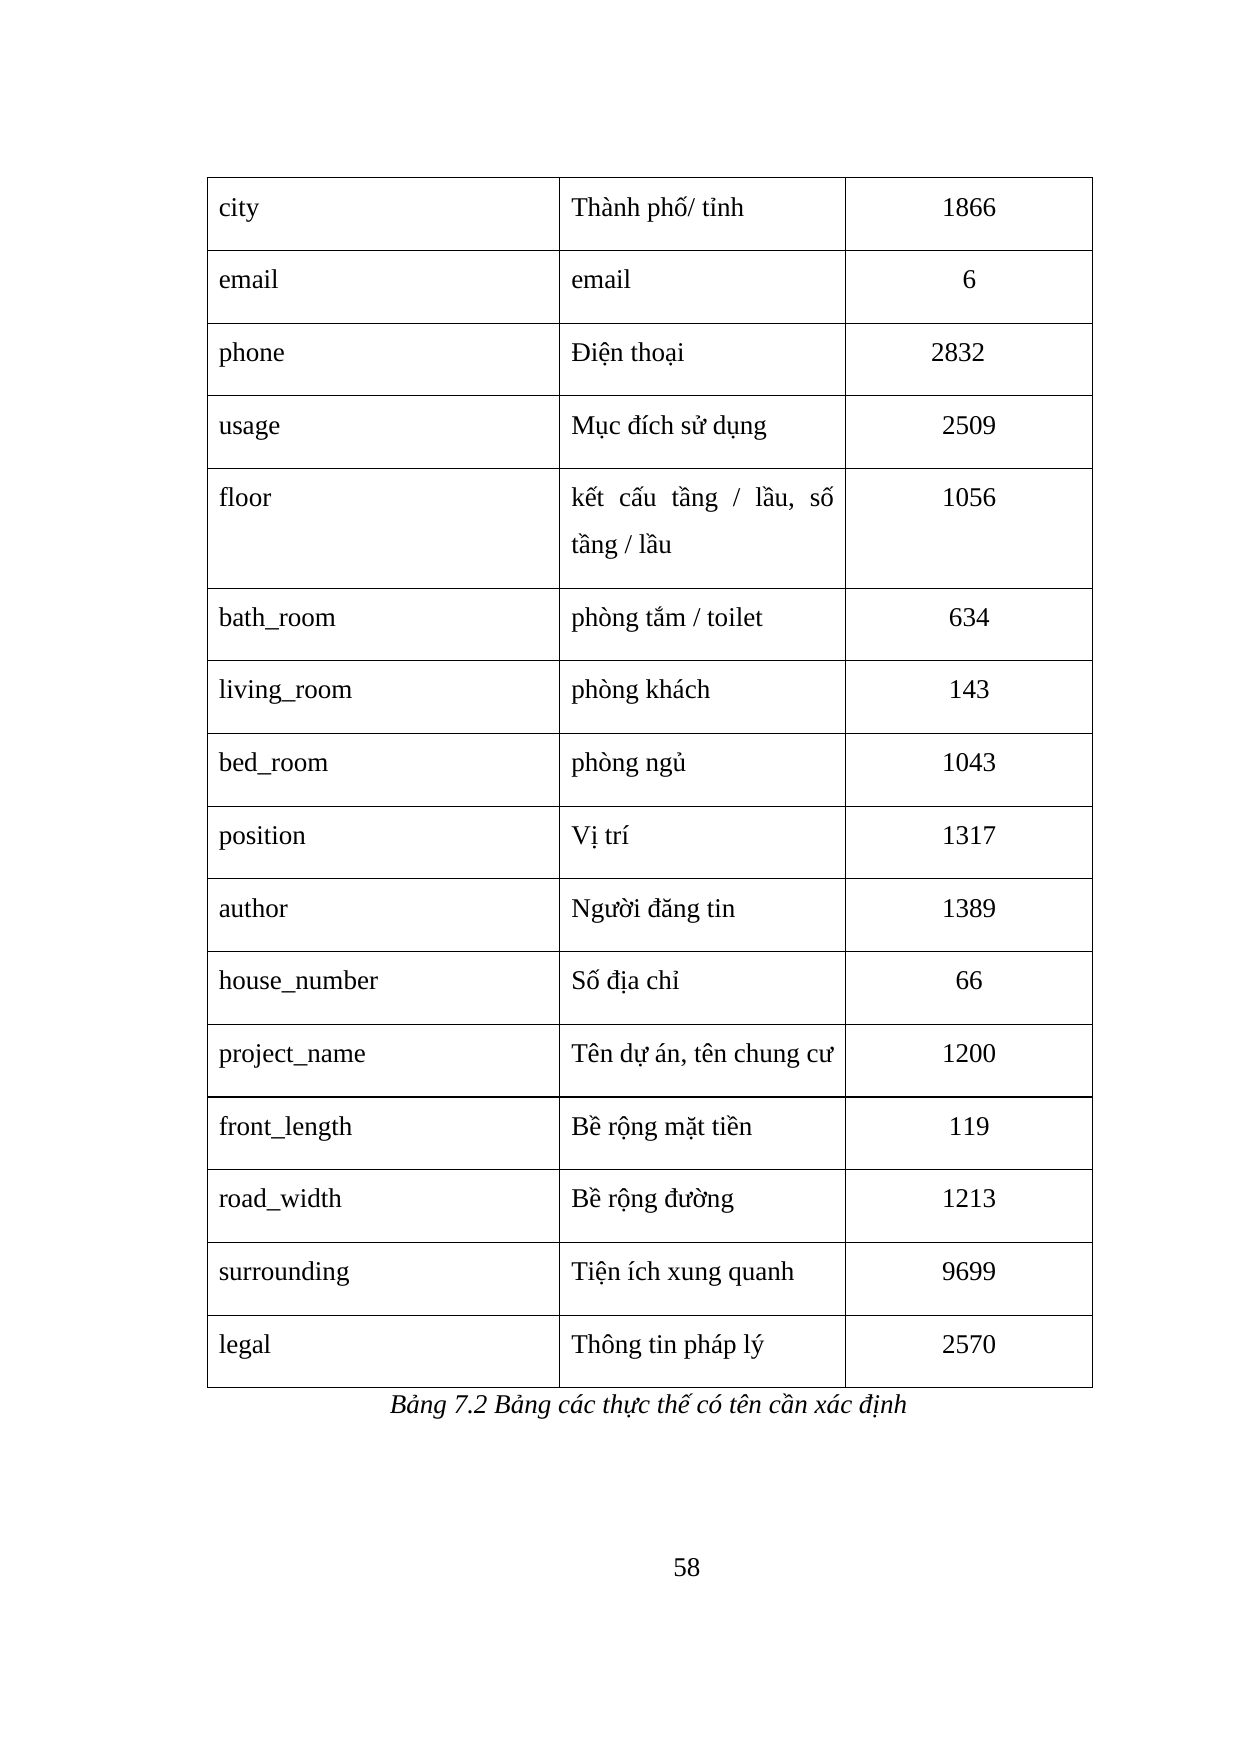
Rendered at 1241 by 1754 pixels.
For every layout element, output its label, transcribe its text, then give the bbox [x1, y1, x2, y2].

table_cell 9699 [846, 1243, 1092, 1314]
table_cell kết cấu tầng / lầu, số tầng / lầu [560, 469, 845, 587]
table_cell 1200 [846, 1025, 1092, 1096]
table_cell Thông tin pháp lý [560, 1316, 845, 1387]
table_cell position [208, 807, 559, 878]
table_cell 2832 [846, 324, 1092, 395]
table_cell road_width [208, 1170, 559, 1242]
table_cell 66 [846, 952, 1092, 1024]
table_cell floor [208, 469, 559, 587]
table_cell Vị trí [560, 807, 845, 878]
table_cell house_number [208, 952, 559, 1024]
table_cell Mục đích sử dụng [560, 396, 845, 468]
table_cell city [208, 178, 559, 250]
table_cell 6 [846, 251, 1092, 323]
table_cell 1213 [846, 1170, 1092, 1242]
table_cell phòng tắm / toilet [560, 589, 845, 660]
table_cell 1866 [846, 178, 1092, 250]
table_cell 2570 [846, 1316, 1092, 1387]
table_cell project_name [208, 1025, 559, 1096]
table_cell Tiện ích xung quanh [560, 1243, 845, 1314]
table_cell phòng khách [560, 661, 845, 733]
table_cell Điện thoại [560, 324, 845, 395]
table_cell Tên dự án, tên chung cư [560, 1025, 845, 1096]
table_cell Bề rộng mặt tiền [560, 1098, 845, 1169]
table_cell email [208, 251, 559, 323]
table_cell Số địa chỉ [560, 952, 845, 1024]
table_cell legal [208, 1316, 559, 1387]
table_cell 2509 [846, 396, 1092, 468]
table_cell author [208, 879, 559, 951]
table_cell Thành phố/ tỉnh [560, 178, 845, 250]
table_cell surrounding [208, 1243, 559, 1314]
table_cell 119 [846, 1098, 1092, 1169]
table_cell Bề rộng đường [560, 1170, 845, 1242]
table_cell 634 [846, 589, 1092, 660]
table_cell living_room [208, 661, 559, 733]
table_cell phone [208, 324, 559, 395]
table_cell bed_room [208, 734, 559, 806]
table_cell 143 [846, 661, 1092, 733]
table_cell 1317 [846, 807, 1092, 878]
table_cell 1043 [846, 734, 1092, 806]
table_cell 1389 [846, 879, 1092, 951]
table_cell email [560, 251, 845, 323]
table_cell front_length [208, 1098, 559, 1169]
table_cell phòng ngủ [560, 734, 845, 806]
table_cell bath_room [208, 589, 559, 660]
table_cell Người đăng tin [560, 879, 845, 951]
table_cell 1056 [846, 469, 1092, 587]
table_cell usage [208, 396, 559, 468]
